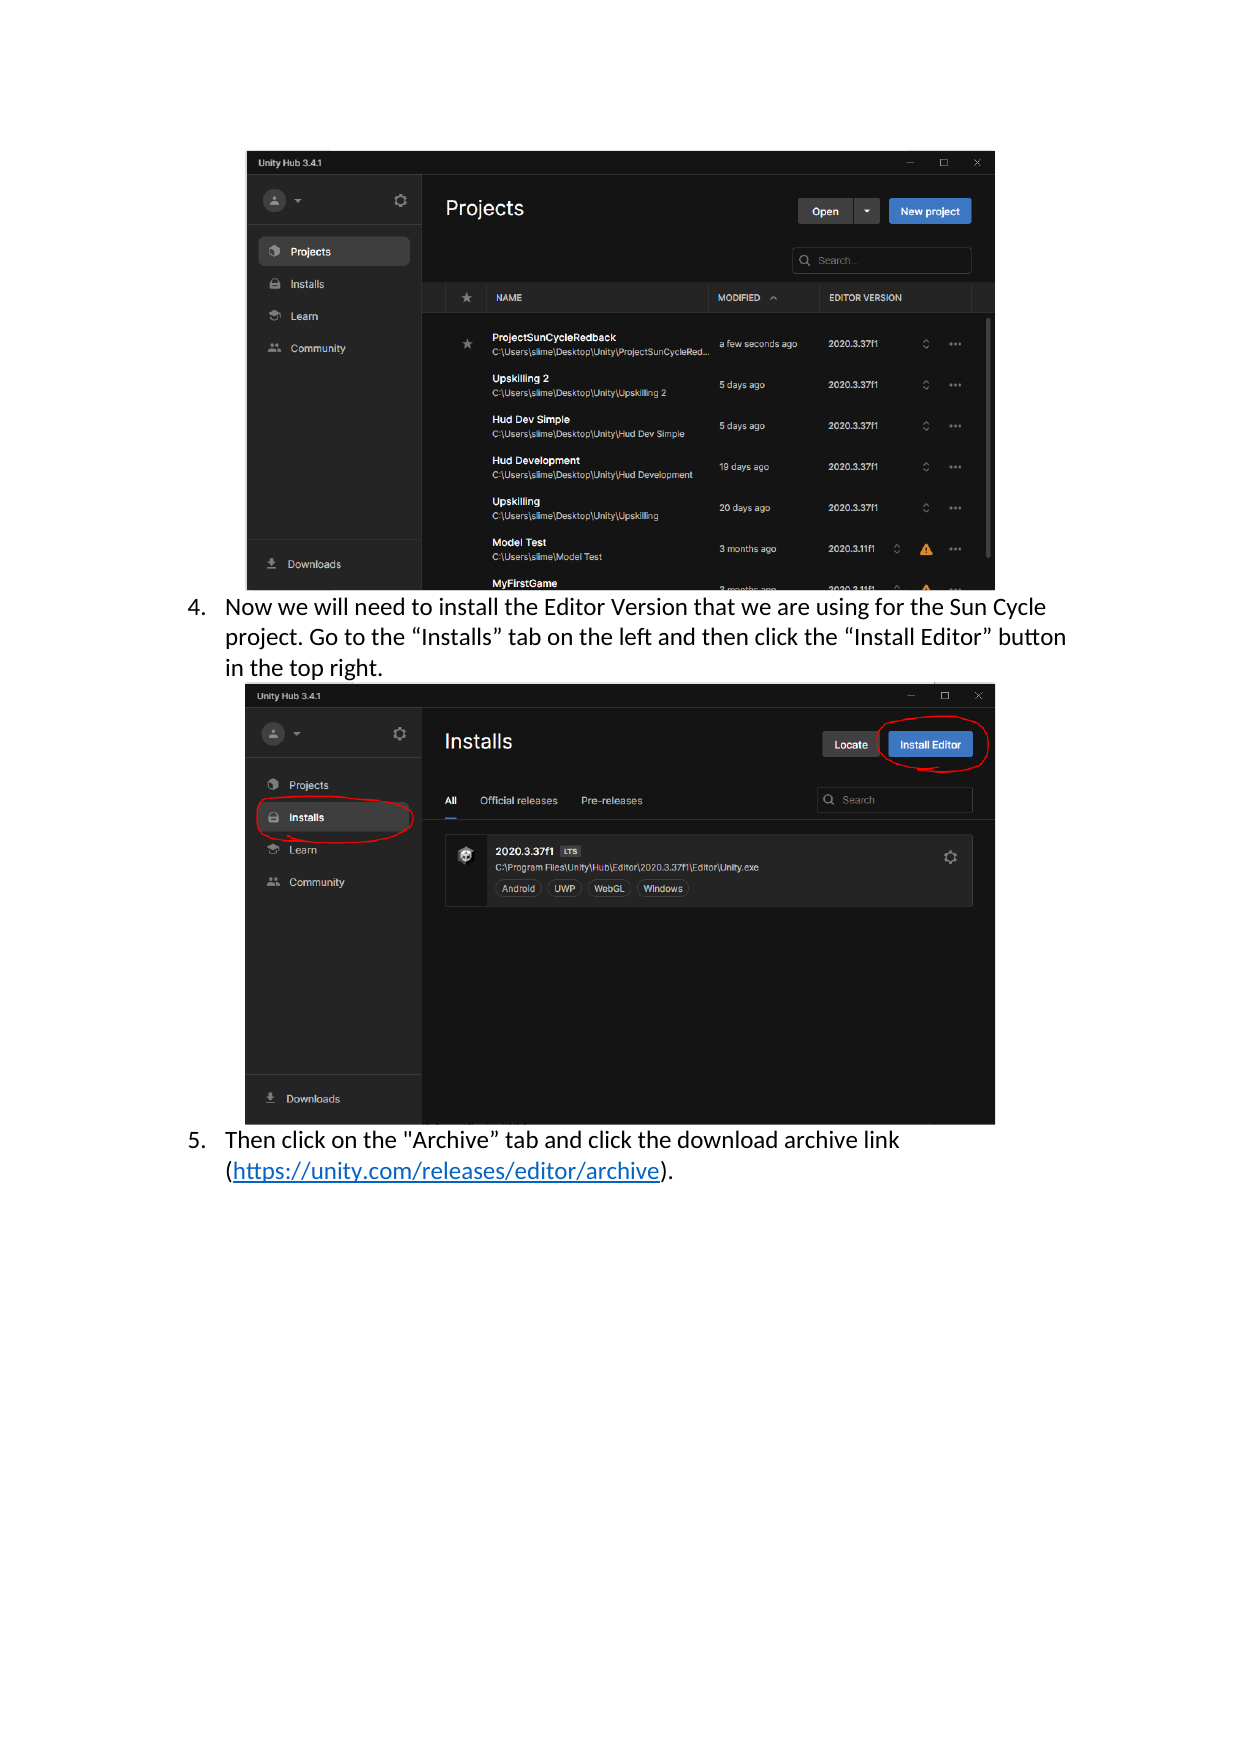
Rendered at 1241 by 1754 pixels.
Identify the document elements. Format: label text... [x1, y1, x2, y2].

picture [245, 150, 995, 591]
list Then click on the "Archive” tab and click the download archive link (https://unity.com/releases/editor/archive). [187, 1124, 1090, 1185]
picture [245, 682, 995, 1125]
list Now we will need to install the Editor Version that we are using for the Sun Cycle project. Go to the “Installs” tab on the left and then click the “Install Editor” button in the top right. [187, 591, 1090, 682]
